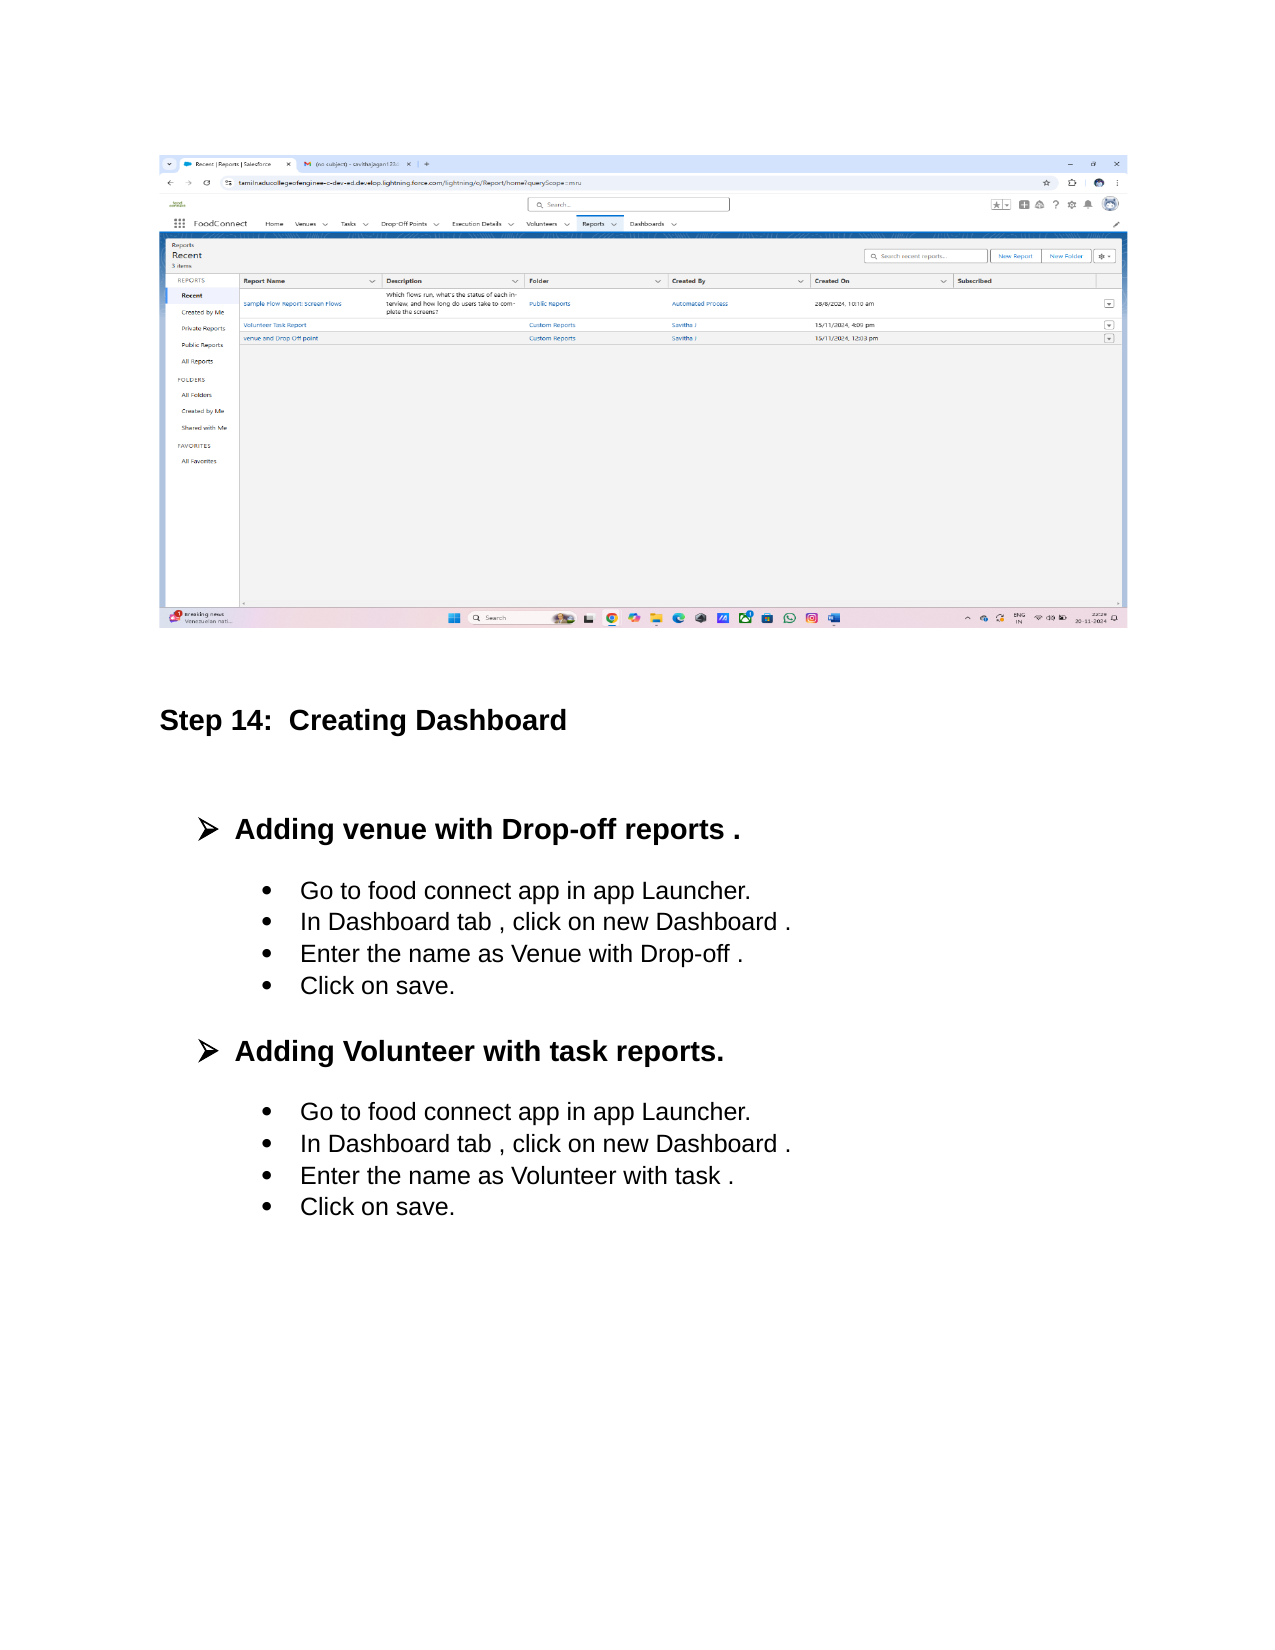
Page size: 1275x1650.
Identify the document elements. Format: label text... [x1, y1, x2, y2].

list Go to food connect app in app Launcher. [262, 876, 1118, 904]
list Go to food connect app in app Launcher. [262, 1097, 1118, 1126]
picture [159, 155, 1128, 628]
list Click on save. [262, 971, 1118, 999]
list Adding venue with Drop-off reports . [197, 812, 1118, 846]
list Enter the name as Venue with Drop-off . [262, 939, 1118, 968]
list In Dashboard tab , click on new Dashboard . [262, 907, 1118, 936]
list Click on save. [262, 1192, 1118, 1221]
list Adding Volunteer with task reports. [197, 1034, 1118, 1068]
list Enter the name as Volunteer with task . [262, 1161, 1118, 1189]
text Step 14: Creating Dashboard [159, 703, 1118, 736]
list In Dashboard tab , click on new Dashboard . [262, 1129, 1118, 1158]
